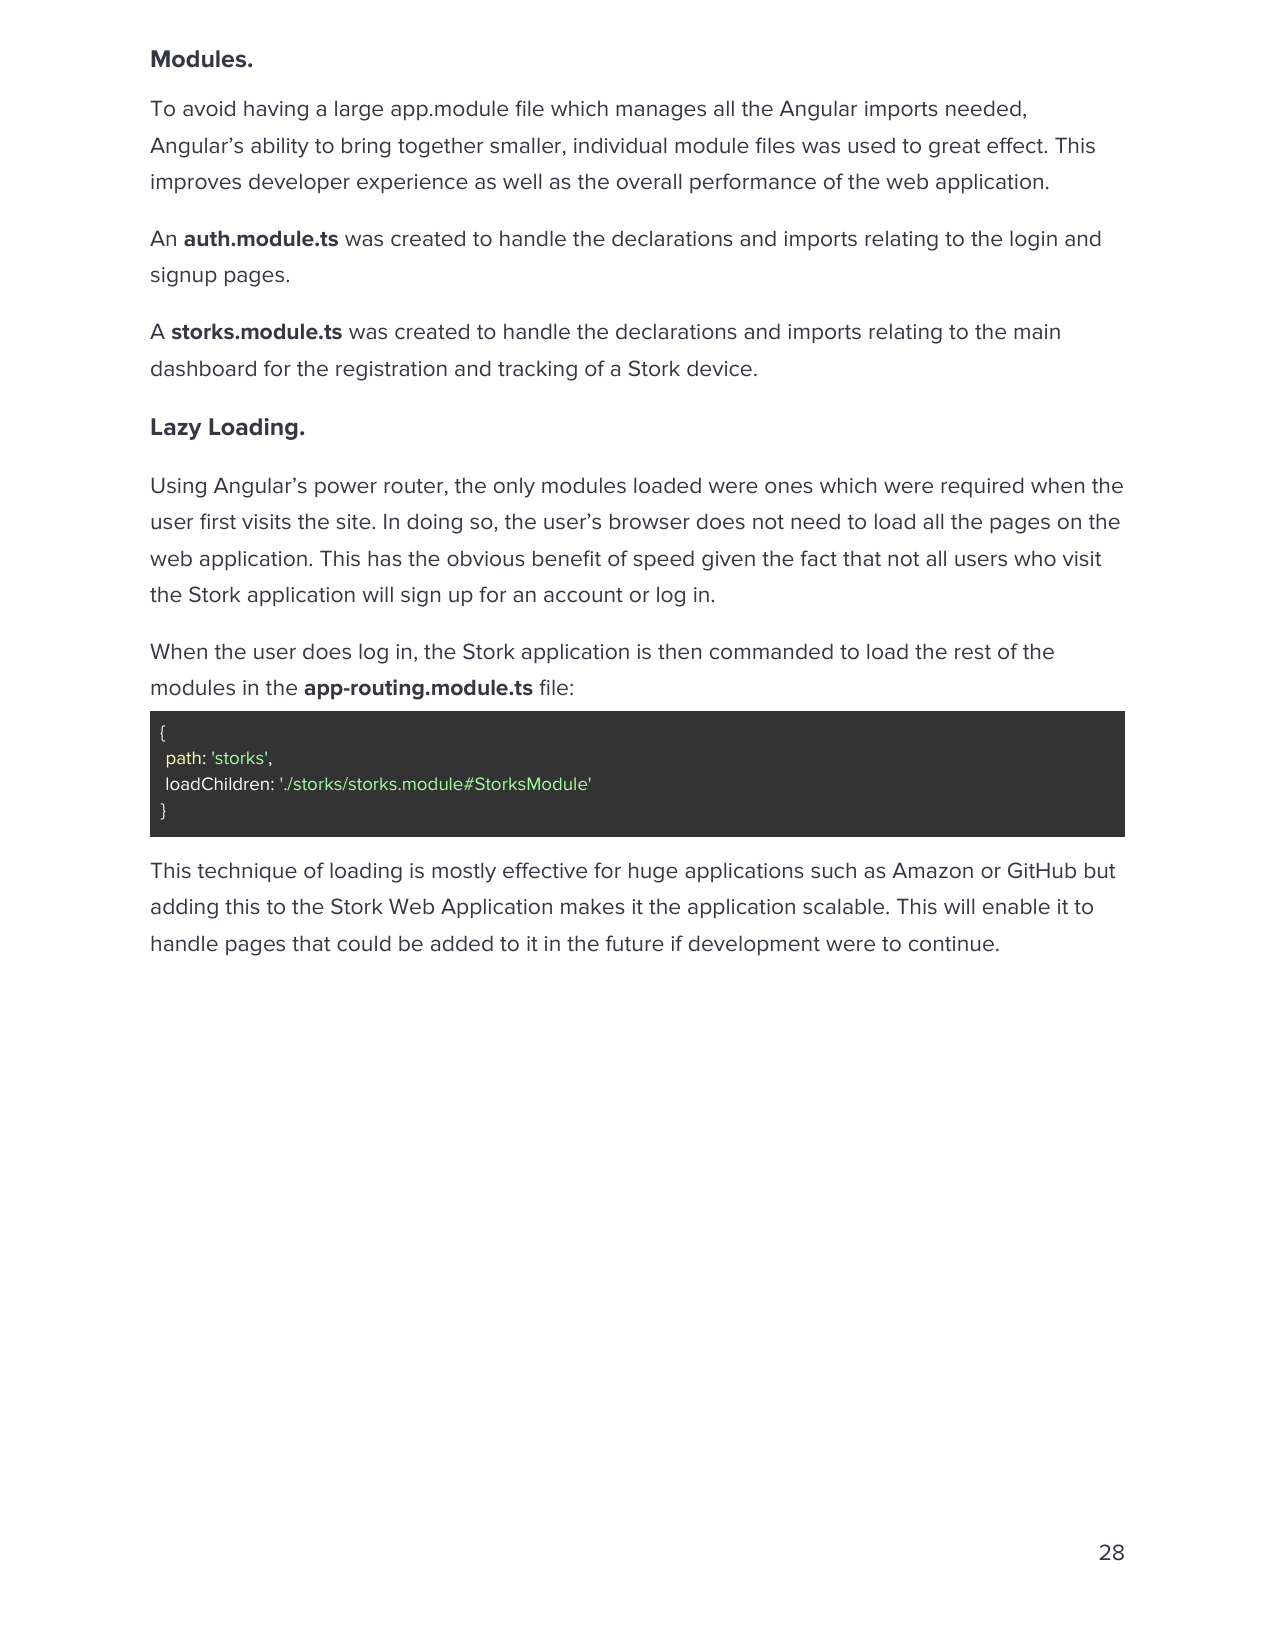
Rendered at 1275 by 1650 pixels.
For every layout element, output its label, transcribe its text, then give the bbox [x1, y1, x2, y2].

text An auth.module.ts was created to handle the declarations and imports relating to the login and signup pages. [150, 225, 1125, 289]
text Lazy Loading. [150, 412, 1125, 442]
text Using Angular’s power router, the only modules loaded were ones which were required when the user first visits the site. In doing so, the user’s browser does not need to load all the pages on the web application. This has the obvious benefit of speed given the fact that not all users who visit the Stork application will sign up for an account or log in. [150, 472, 1125, 609]
text A storks.module.ts was created to handle the declarations and imports relating to the main dashboard for the registration and tracking of a Stork device. [150, 319, 1125, 383]
text This technique of loading is mostly effective for huge applications such as Amazon or GitHub but adding this to the Stork Web Application makes it the application scalable. This will enable it to handle pages that could be added to it in the future if development were to continue. [150, 857, 1125, 958]
table_header { path: 'storks', loadChildren: './storks/storks.module#StorksModule' } [150, 711, 1125, 837]
text When the user does log in, the Stork application is then commanded to load the rest of the modules in the app-routing.module.ts file: [150, 638, 1125, 702]
text To avoid having a large app.module file which manages all the Angular imports needed, Angular’s ability to bring together smaller, individual module files was used to great effect. This improves developer experience as well as the overall performance of the web application. [150, 96, 1125, 196]
subtitle Modules. [150, 44, 1125, 75]
